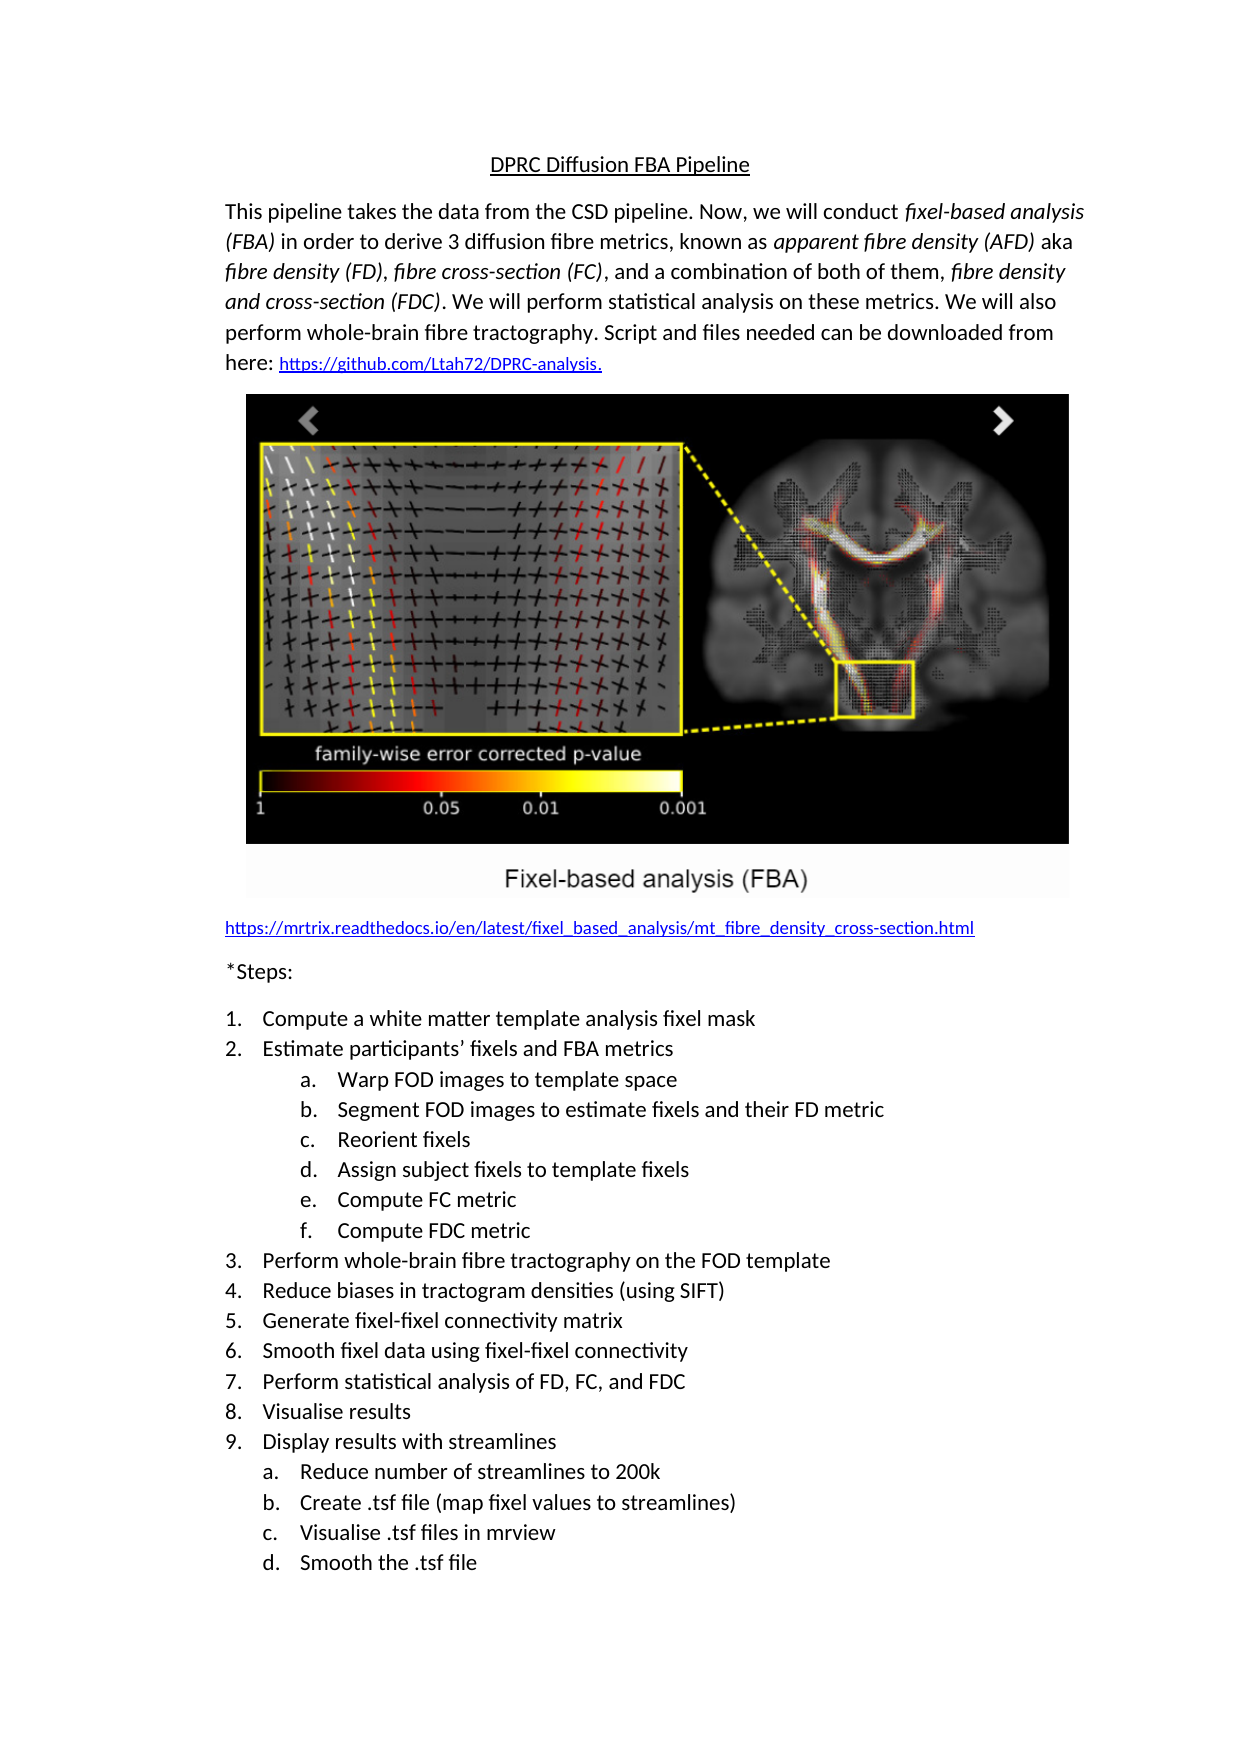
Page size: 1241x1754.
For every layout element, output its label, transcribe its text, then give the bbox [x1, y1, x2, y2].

list Assign subject fixels to template fixels [300, 1155, 1090, 1183]
text https://mrtrix.readthedocs.io/en/latest/fixel_based_analysis/mt_fibre_density_cross-section.html [225, 916, 1090, 939]
list Warp FOD images to template space [300, 1065, 1090, 1093]
text *Steps: [150, 957, 1090, 986]
list Generate fixel-fixel connectivity matrix [225, 1306, 1090, 1334]
list Segment FOD images to estimate fixels and their FD metric [300, 1095, 1090, 1123]
list Display results with streamlines [225, 1427, 1090, 1455]
list Visualise .tsf files in mrview [262, 1518, 1090, 1546]
list Perform whole-brain fibre tractography on the FOD template [225, 1246, 1090, 1274]
list Compute FDC metric [300, 1216, 1090, 1244]
list Smooth fixel data using fixel-fixel connectivity [225, 1337, 1090, 1365]
text This pipeline takes the data from the CSD pipeline. Now, we will conduct fixel-based analysis (FBA) in order to derive 3 diffusion fibre metrics, known as apparent fibre density (AFD) aka fibre density (FD), fibre cross-section (FC), and a combination of both of them, fibre density and cross-section (FDC). We will perform statistical analysis on these metrics. We will also perform whole-brain fibre tractography. Script and files needed can be downloaded from here: https://github.com/Ltah72/DPRC-analysis. [225, 197, 1090, 376]
list Visualise results [225, 1397, 1090, 1425]
list Reduce number of streamlines to 200k [262, 1457, 1090, 1486]
list Reduce biases in tractogram densities (using SIFT) [225, 1276, 1090, 1304]
list Compute a white matter template analysis fixel mask [225, 1004, 1090, 1032]
list Create .tsf file (map fixel values to streamlines) [262, 1488, 1090, 1516]
list Smooth the .tsf file [262, 1548, 1090, 1576]
picture [246, 394, 1070, 898]
text DPRC Diffusion FBA Pipeline [150, 150, 1090, 178]
list Perform statistical analysis of FD, FC, and FDC [225, 1367, 1090, 1395]
list Compute FC metric [300, 1186, 1090, 1214]
list Estimate participants’ fixels and FBA metrics [225, 1034, 1090, 1063]
list Reorient fixels [300, 1125, 1090, 1153]
